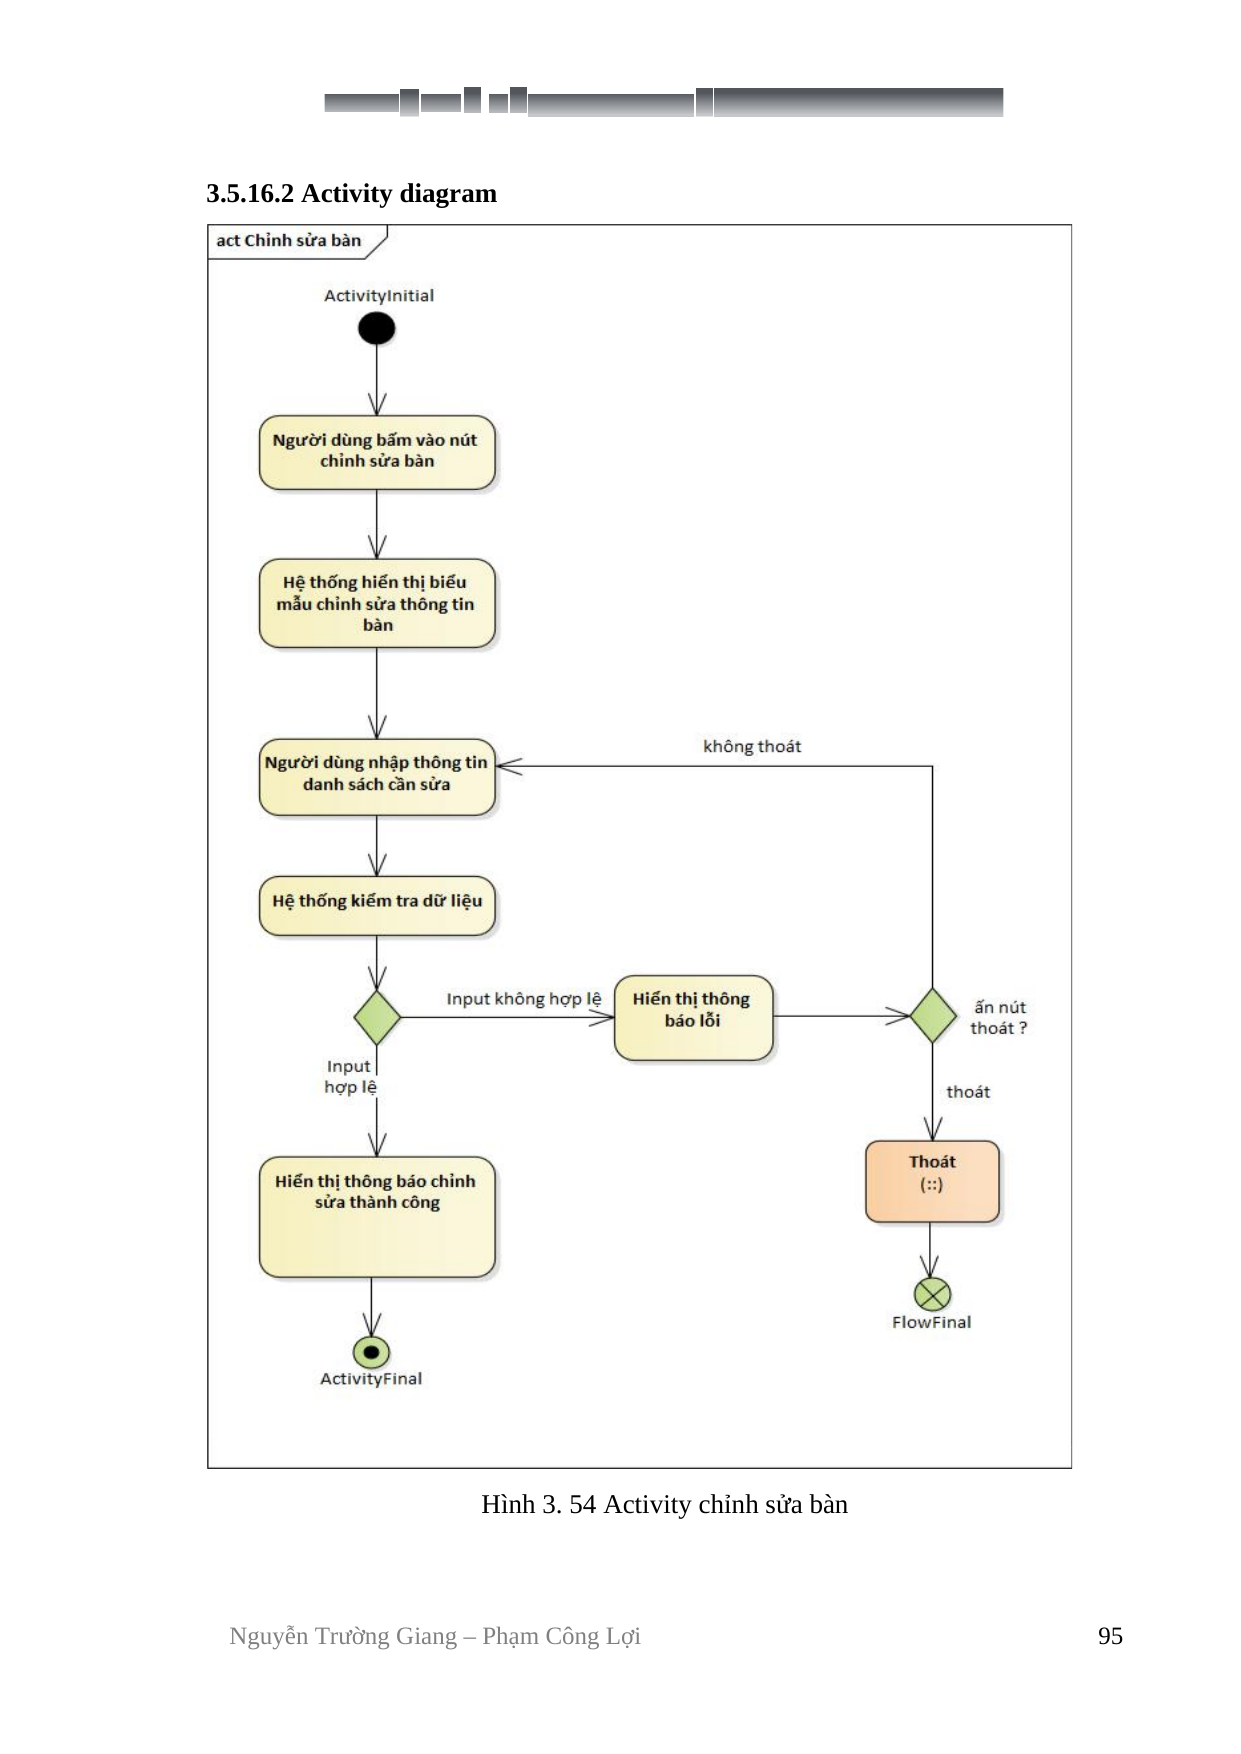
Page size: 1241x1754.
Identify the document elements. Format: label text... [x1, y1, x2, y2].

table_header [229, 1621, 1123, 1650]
picture [324, 87, 1004, 117]
picture [206, 224, 1073, 1469]
text Hình 3. 54 Activity chỉnh sửa bàn [481, 1488, 1123, 1519]
text 3.5.16.2 Activity diagram [206, 177, 1123, 208]
